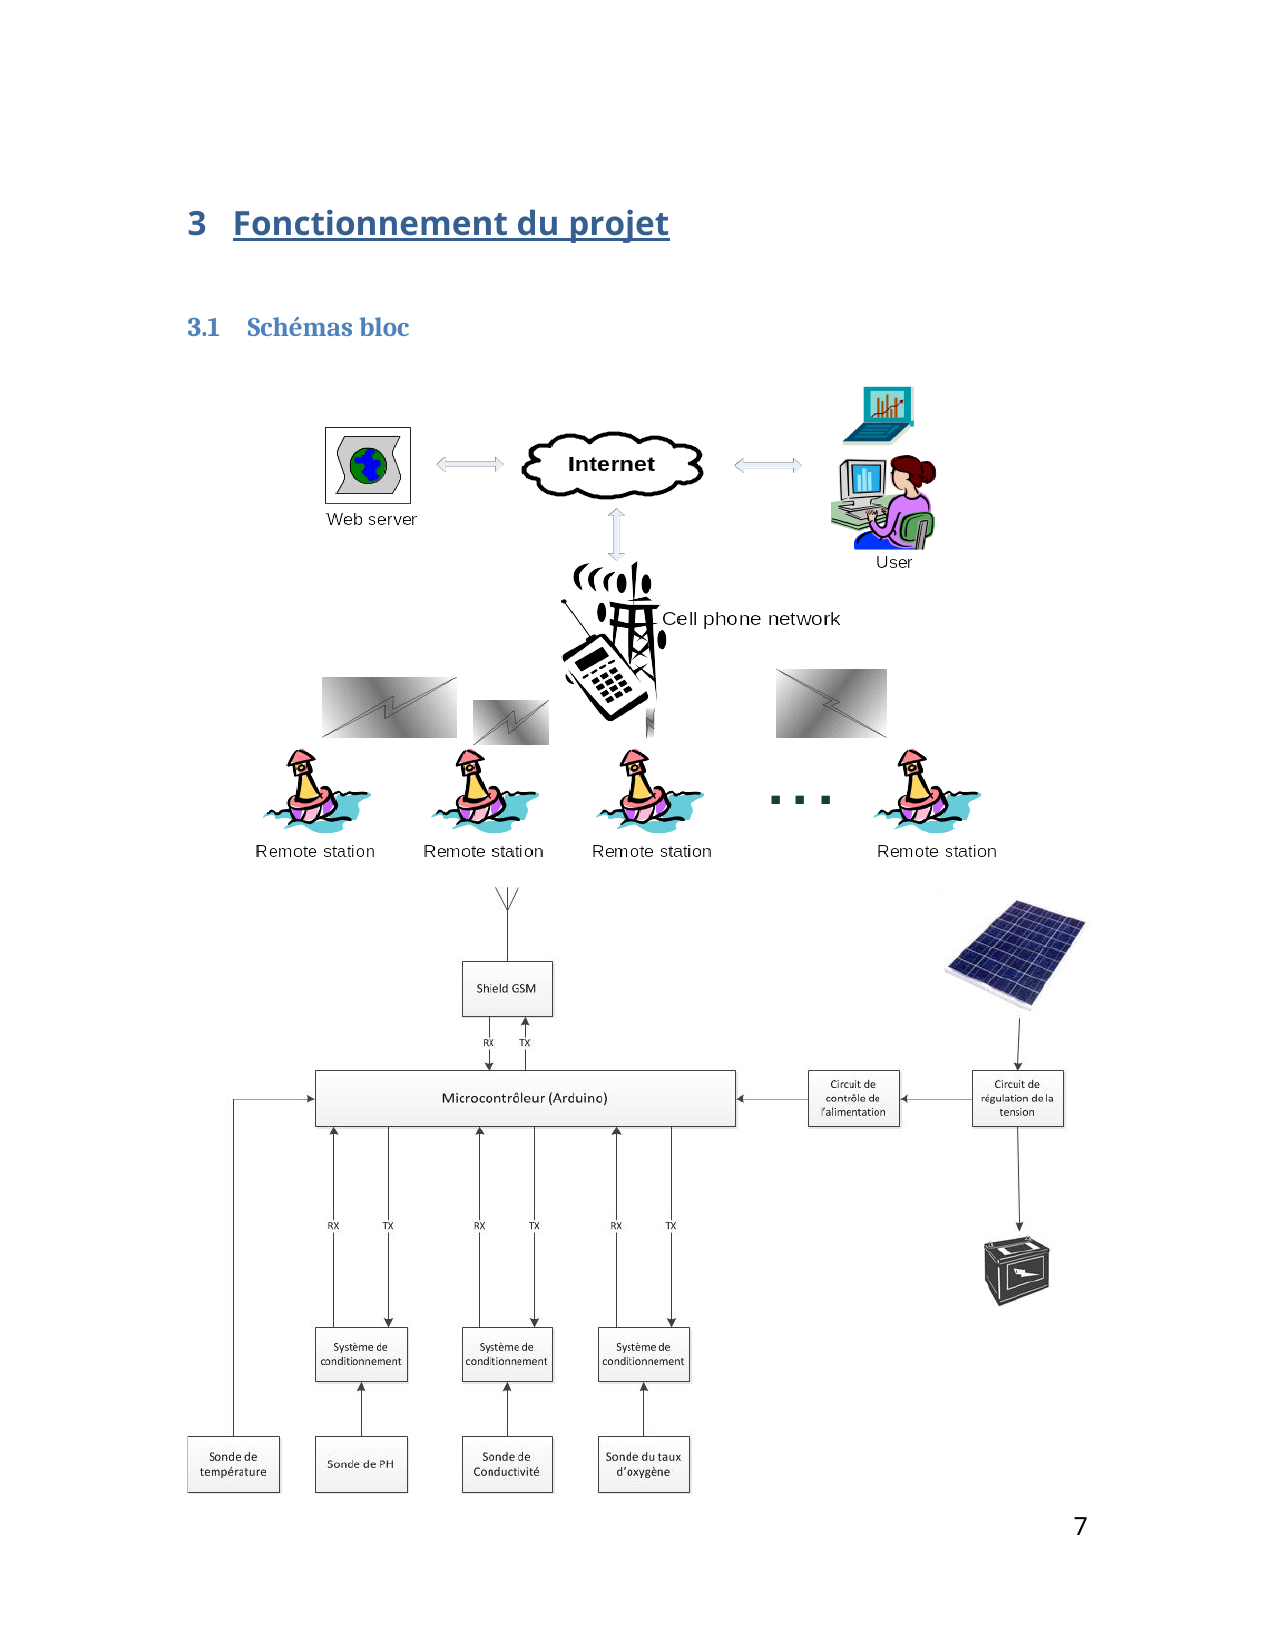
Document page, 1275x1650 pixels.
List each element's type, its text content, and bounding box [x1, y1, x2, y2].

picture [187, 887, 1099, 1494]
subtitle Schémas bloc [187, 312, 1087, 343]
subtitle Fonctionnement du projet [187, 200, 1087, 245]
